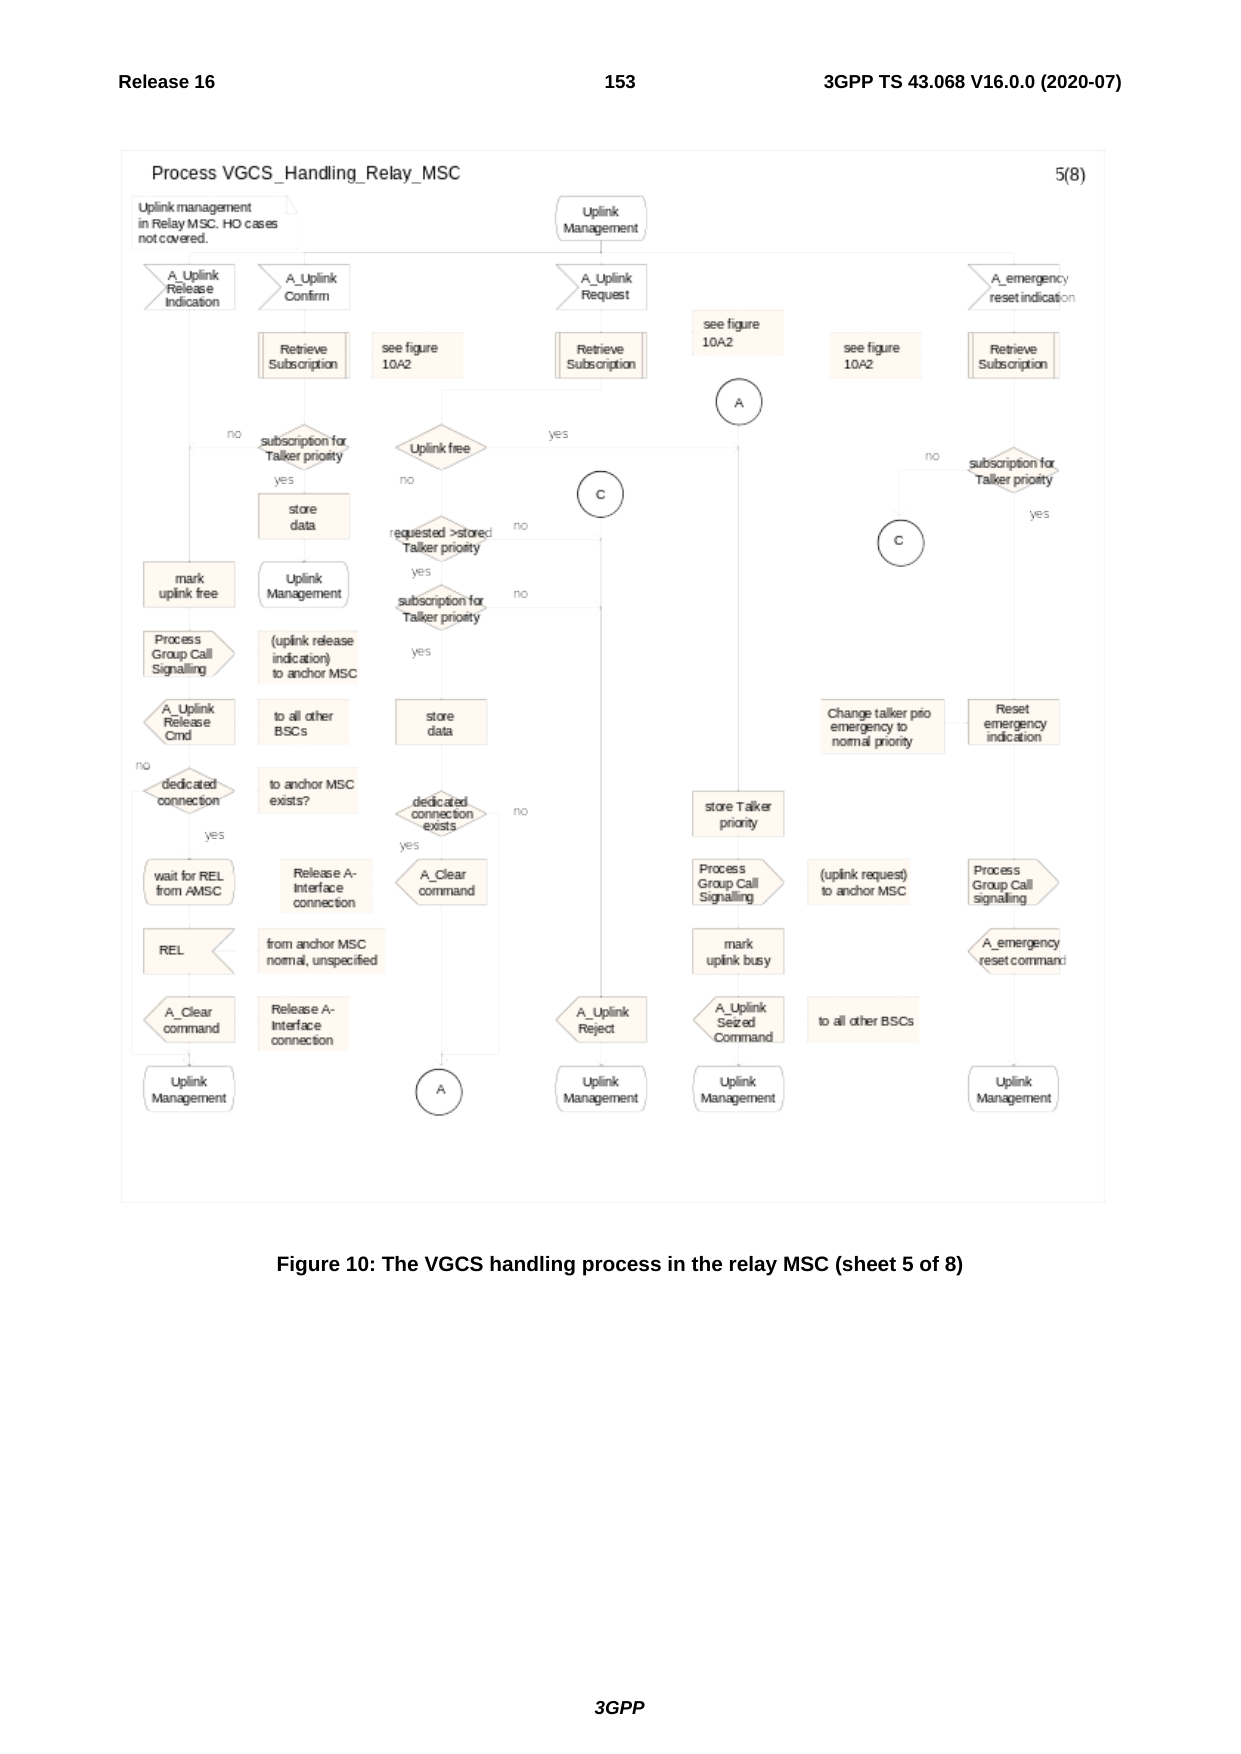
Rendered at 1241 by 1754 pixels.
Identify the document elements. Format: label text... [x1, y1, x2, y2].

text Figure 10: The VGCS handling process in the relay MSC (sheet 5 of 8) [118, 1251, 1122, 1275]
